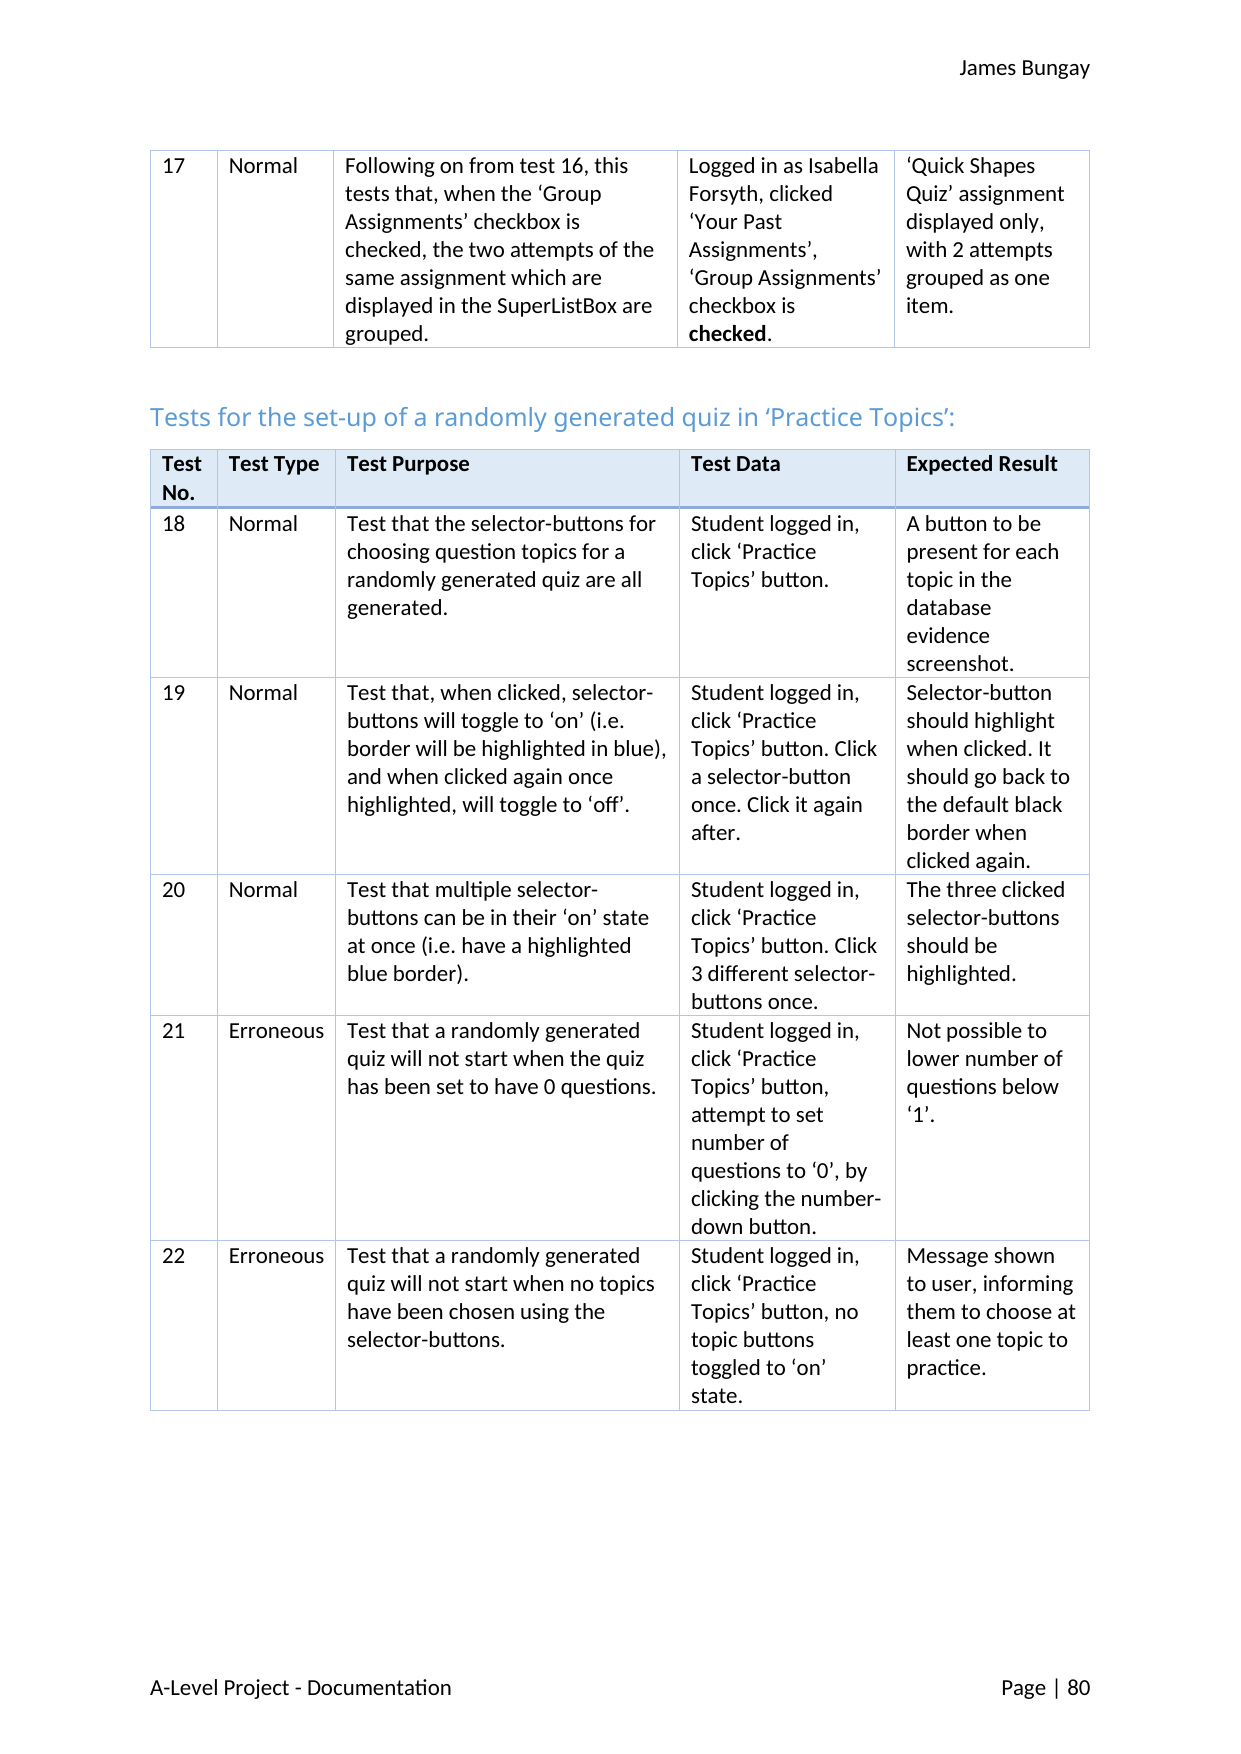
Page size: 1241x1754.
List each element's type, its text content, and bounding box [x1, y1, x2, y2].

table_cell Selector-button should highlight when clicked. It should go back to the default black border when clicked again. [896, 678, 1089, 874]
table_cell Following on from test 16, this tests that, when the ‘Group Assignments’ checkbox is checked, the two attempts of the same assignment which are displayed in the SuperListBox are grouped. [334, 151, 677, 347]
table_cell Student logged in, click ‘Practice Topics’ button. [680, 509, 895, 677]
table_header Test Type [218, 450, 335, 506]
table_header Test No. [151, 450, 217, 506]
table_cell 19 [151, 678, 217, 874]
table_cell Normal [218, 875, 335, 1015]
table_cell Message shown to user, informing them to choose at least one topic to practice. [896, 1241, 1089, 1409]
table_cell Logged in as Isabella Forsyth, clicked ‘Your Past Assignments’, ‘Group Assignments’ checkbox is checked. [678, 151, 894, 347]
table_cell 17 [151, 151, 217, 347]
table_cell Test that, when clicked, selector-buttons will toggle to ‘on’ (i.e. border will be highlighted in blue), and when clicked again once highlighted, will toggle to ‘off’. [336, 678, 679, 874]
table_cell The three clicked selector-buttons should be highlighted. [896, 875, 1089, 1015]
table_cell Test that a randomly generated quiz will not start when the quiz has been set to have 0 questions. [336, 1016, 679, 1240]
table_header Expected Result [896, 450, 1089, 506]
table_header Test Purpose [336, 450, 679, 506]
table_cell Normal [218, 509, 335, 677]
table_cell Student logged in, click ‘Practice Topics’ button. Click 3 different selector-buttons once. [680, 875, 895, 1015]
table_cell Erroneous [218, 1241, 335, 1409]
table_cell Normal [218, 151, 333, 347]
table_cell Test that a randomly generated quiz will not start when no topics have been chosen using the selector-buttons. [336, 1241, 679, 1409]
table_cell 18 [151, 509, 217, 677]
subtitle Tests for the set-up of a randomly generated quiz in ‘Practice Topics’: [150, 399, 1090, 433]
table_cell Not possible to lower number of questions below ‘1’. [896, 1016, 1089, 1240]
table_cell A button to be present for each topic in the database evidence screenshot. [896, 509, 1089, 677]
table_cell Student logged in, click ‘Practice Topics’ button, no topic buttons toggled to ‘on’ state. [680, 1241, 895, 1409]
table_cell 22 [151, 1241, 217, 1409]
table_cell Normal [218, 678, 335, 874]
table_header Test Data [680, 450, 895, 506]
table_cell Test that the selector-buttons for choosing question topics for a randomly generated quiz are all generated. [336, 509, 679, 677]
table_cell 21 [151, 1016, 217, 1240]
table_cell Student logged in, click ‘Practice Topics’ button, attempt to set number of questions to ‘0’, by clicking the number-down button. [680, 1016, 895, 1240]
table_cell ‘Quick Shapes Quiz’ assignment displayed only, with 2 attempts grouped as one item. [895, 151, 1089, 347]
table_cell 20 [151, 875, 217, 1015]
table_cell Erroneous [218, 1016, 335, 1240]
table_cell Student logged in, click ‘Practice Topics’ button. Click a selector-button once. Click it again after. [680, 678, 895, 874]
table_cell Test that multiple selector-buttons can be in their ‘on’ state at once (i.e. have a highlighted blue border). [336, 875, 679, 1015]
